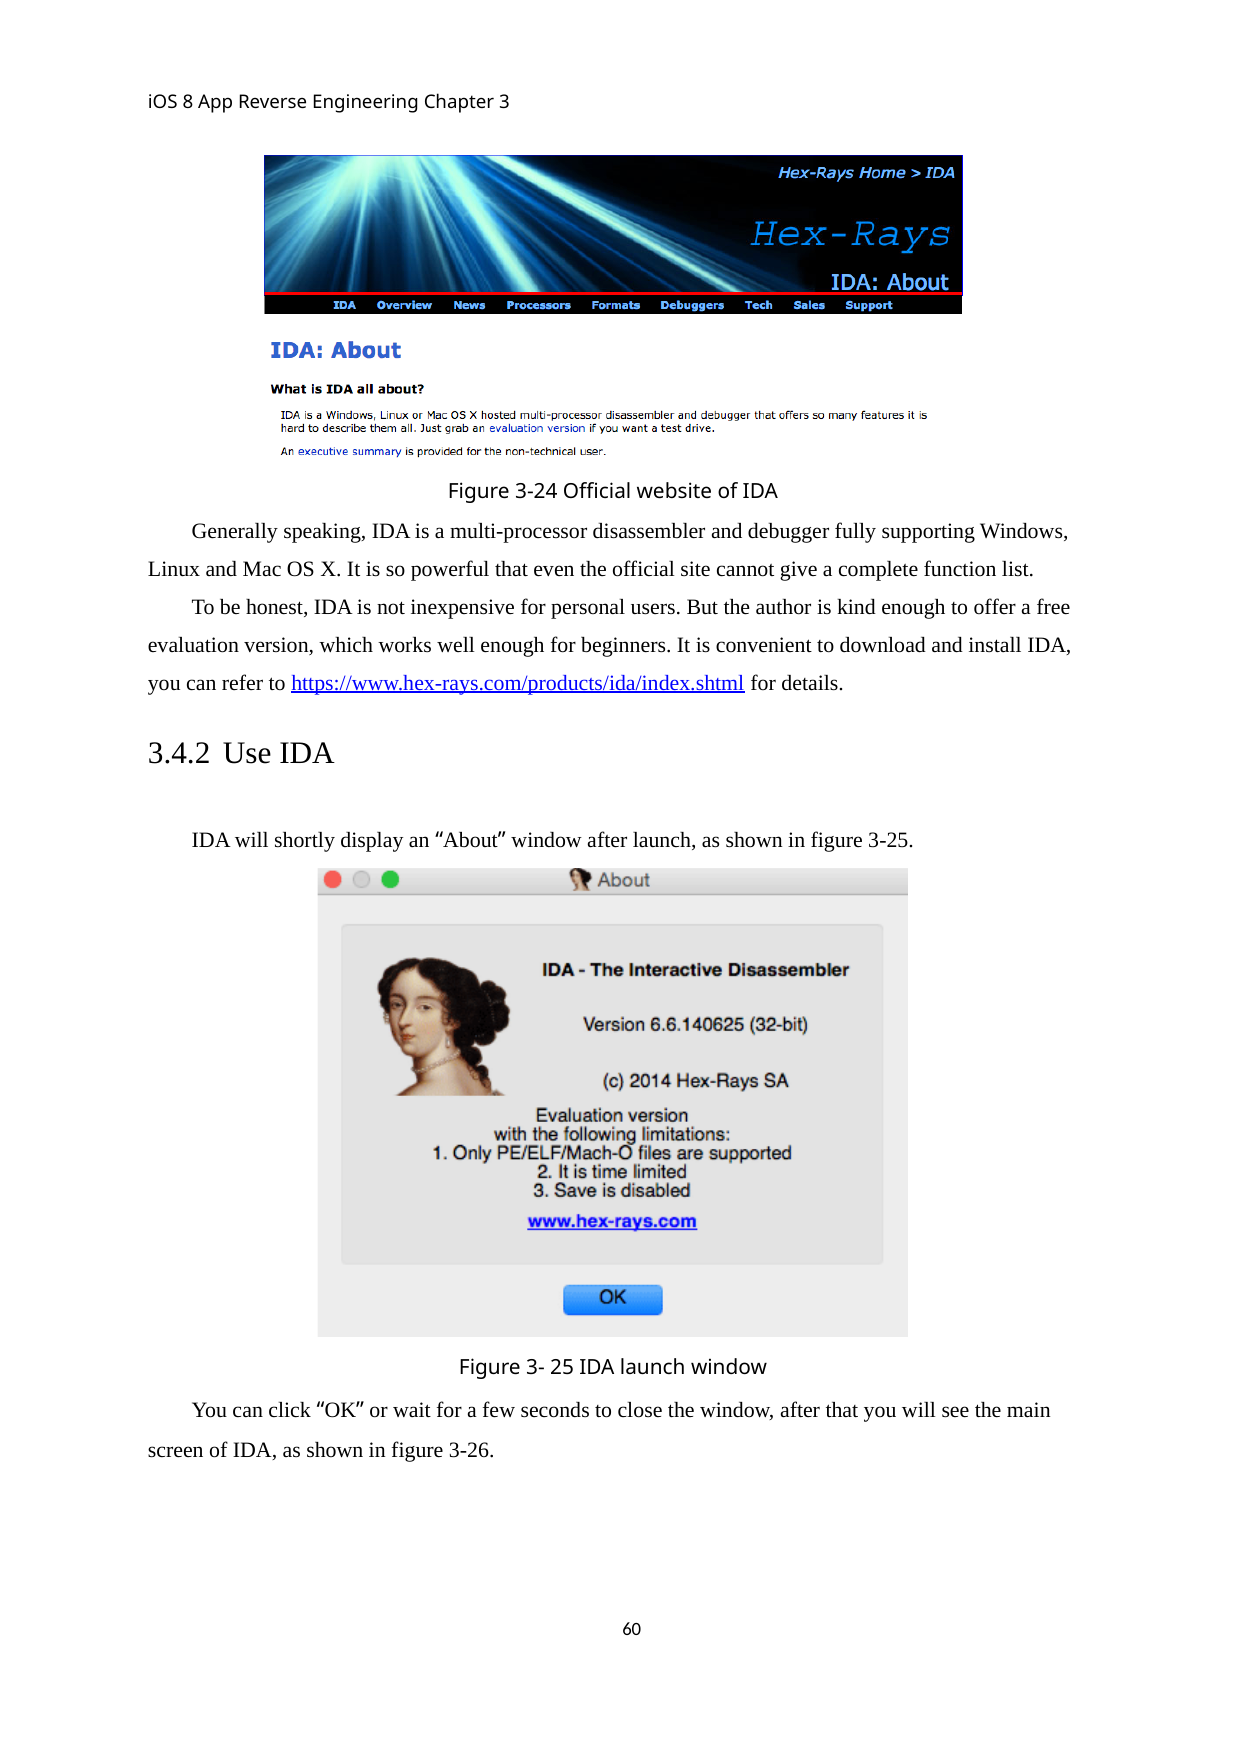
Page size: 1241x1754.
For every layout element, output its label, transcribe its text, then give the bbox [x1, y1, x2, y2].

subtitle Use IDA [148, 734, 1078, 771]
text IDA will shortly display an “About” window after launch, as shown in figure 3-25. [148, 824, 1078, 853]
text Figure 3-24 Official website of IDA [148, 476, 1078, 504]
text To be honest, IDA is not inexpensive for personal users. But the author is kind enough to offer a free evaluation version, which works well enough for beginners. It is convenient to download and install IDA, you can refer to https://www.hex-rays.com/products/ida/index.shtml for details. [148, 594, 1078, 695]
picture [258, 150, 968, 461]
text Generally speaking, IDA is a multi-processor disassembler and debugger fully supporting Windows, Linux and Mac OS X. It is so powerful that even the official site cannot give a complete function list. [148, 518, 1078, 581]
text Figure 3- 25 IDA launch window [148, 1352, 1078, 1380]
picture [317, 868, 908, 1337]
text You can click “OK” or wait for a few seconds to close the window, after that you will see the main screen of IDA, as shown in figure 3-26. [148, 1394, 1078, 1462]
